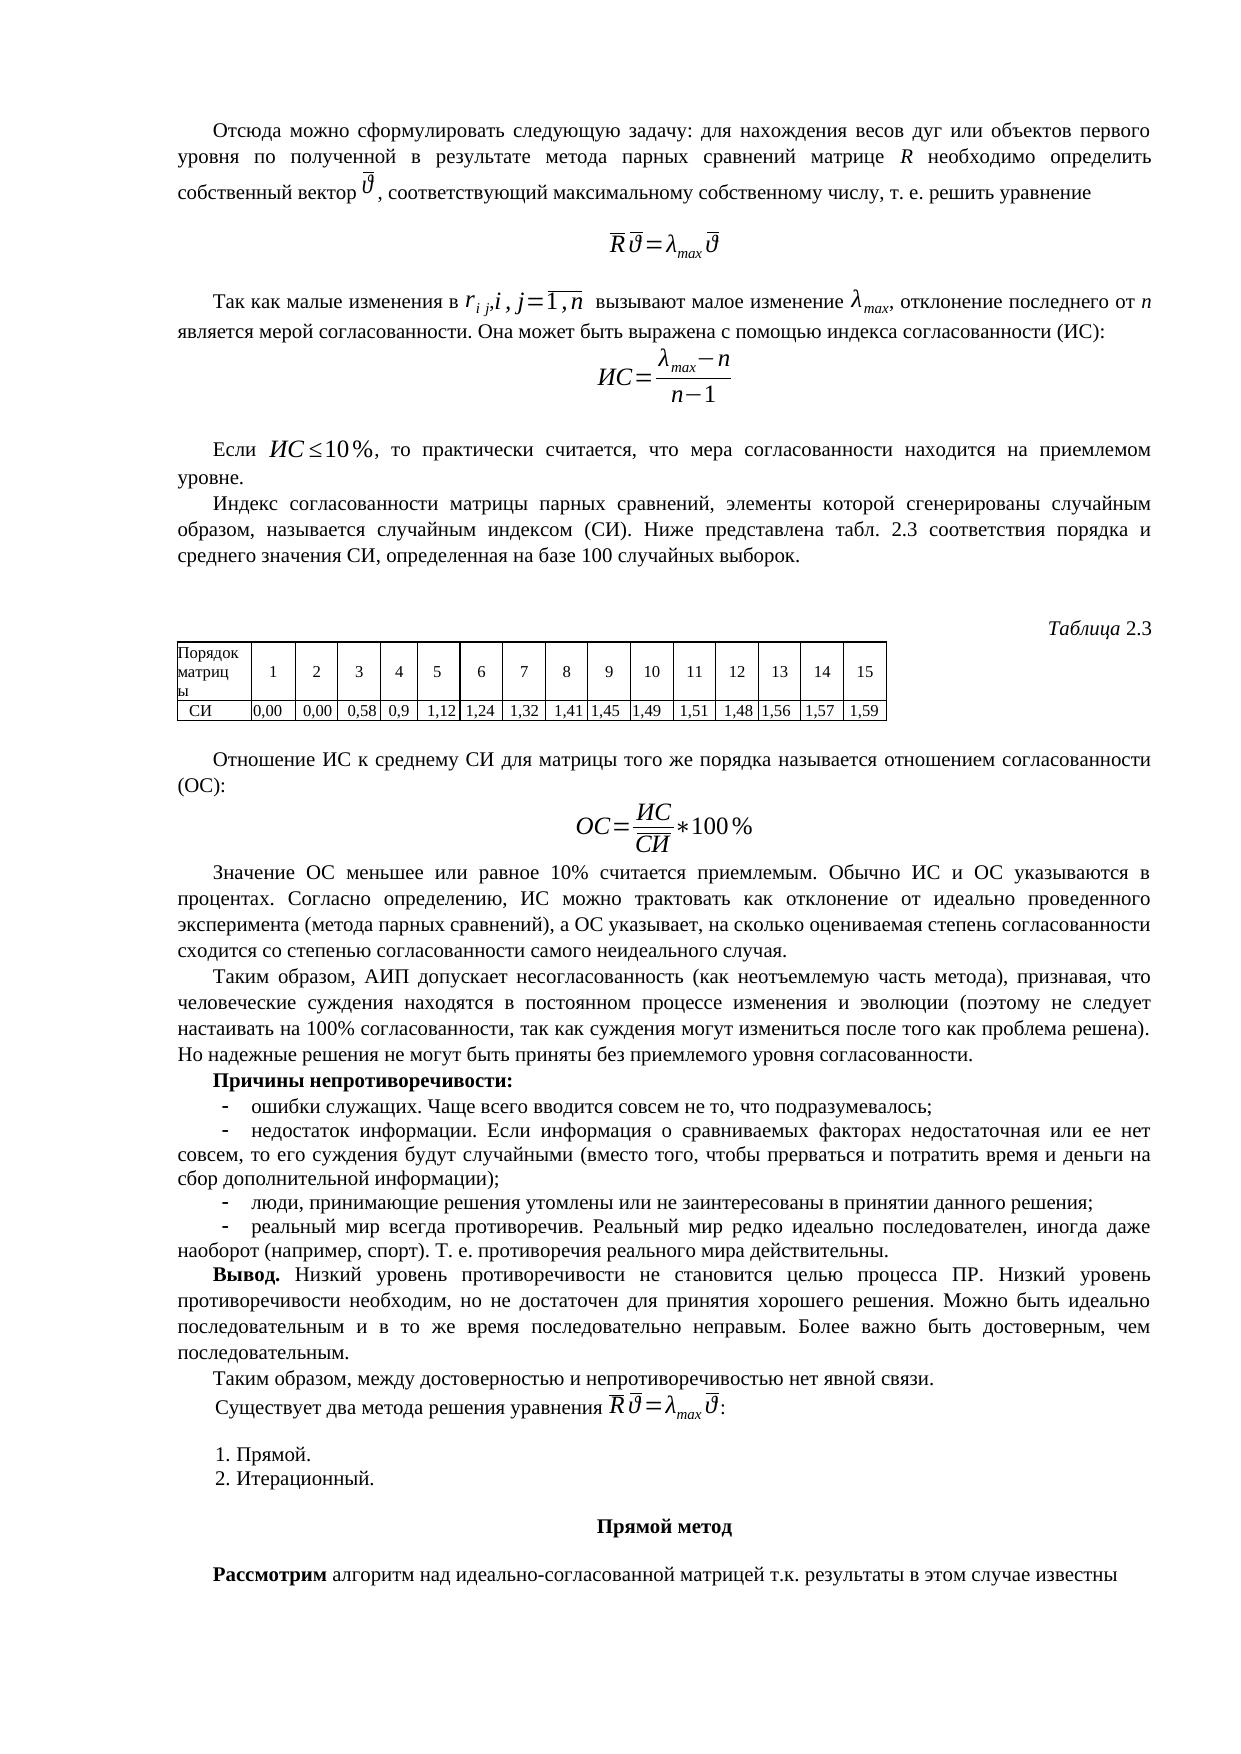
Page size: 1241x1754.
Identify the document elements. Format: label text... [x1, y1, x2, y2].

table_header 2 [296, 643, 337, 700]
table_cell 1,51 [674, 701, 715, 720]
table_cell 1,45 [588, 701, 630, 720]
text Отсюда можно сформулировать следующую задачу: для нахождения весов дуг или объектов первого уровня по полученной в результате метода парных сравнений матрице R необходимо определить собственный вектор , соответствующий максимальному собственному числу, т. е. решить уравнение [177, 118, 1152, 204]
text Значение ОС меньшее или равное 10% считается приемлемым. Обычно ИС и ОС указываются в процентах. Согласно определению, ИС можно трактовать как отклонение от идеально проведенного эксперимента (метода парных сравнений), а ОС указывает, на сколько оцениваемая степень согласованности сходится со степенью согласованности самого неидеального случая. [177, 860, 1152, 962]
text Таким образом, АИП допускает несогласованность (как неотъемлемую часть метода), признавая, что человеческие суждения находятся в постоянном процессе изменения и эволюции (поэтому не следует настаивать на 100% согласованности, так как суждения могут измениться после того как проблема решена). Но надежные решения не могут быть приняты без приемлемого уровня согласованности. [177, 964, 1152, 1066]
table_header 11 [674, 643, 715, 700]
text Вывод. Низкий уровень противоречивости не становится целью процесса ПР. Низкий уровень противоречивости необходим, но не достаточен для принятия хорошего решения. Можно быть идеально последовательным и в то же время последовательно неправым. Более важно быть достоверным, чем последовательным. [177, 1262, 1152, 1364]
table_header 13 [759, 643, 800, 700]
table_header 1 [252, 643, 295, 700]
text Существует два метода решения уравнения : [177, 1392, 1152, 1423]
text Таким образом, между достоверностью и непротиворечивостью нет явной связи. [177, 1366, 1152, 1390]
text Отношение ИС к среднему СИ для матрицы того же порядка называется отношением согласованности (ОС): [177, 747, 1152, 797]
table_cell 0,9 [381, 701, 417, 720]
table_header 10 [631, 643, 673, 700]
table_cell 1,41 [546, 701, 587, 720]
table_cell 0,00 [252, 701, 295, 720]
table_header 6 [461, 643, 502, 700]
table_header Порядок матрицы [178, 643, 251, 700]
text Так как малые изменения в , вызывают малое изменение , отклонение последнего от n является мерой согласованности. Она может быть выражена с помощью индекса согласованности (ИС): [177, 286, 1152, 343]
table_cell 1,57 [801, 701, 843, 720]
table_header 5 [418, 643, 459, 700]
table_cell 0,00 [296, 701, 337, 720]
table_header 8 [546, 643, 587, 700]
table_header 14 [801, 643, 843, 700]
list реальный мир всегда противоречив. Реальный мир редко идеально последователен, иногда даже наоборот (например, спорт). Т. е. противоречия реального мира действительны. [177, 1214, 1152, 1262]
table_cell 1,48 [716, 701, 758, 720]
text Прямой метод [177, 1514, 1152, 1538]
table_header 4 [381, 643, 417, 700]
list ошибки служащих. Чаще всего вводится совсем не то, что подразумевалось; [177, 1093, 1152, 1118]
list Прямой. [215, 1442, 1152, 1466]
list недостаток информации. Если информация о сравниваемых факторах недостаточная или ее нет совсем, то его суждения будут случайными (вместо того, чтобы прерваться и потратить время и деньги на сбор дополнительной информации); [177, 1118, 1152, 1190]
text Если , то практически считается, что мера согласованности находится на приемлемом уровне. [177, 436, 1152, 489]
table_cell 1,24 [461, 701, 502, 720]
text Индекс согласованности матрицы парных сравнений, элементы которой сгенерированы случайным образом, называется случайным индексом (СИ). Ниже представлена табл. 2.3 соответствия порядка и среднего значения СИ, определенная на базе 100 случайных выборок. [177, 491, 1152, 567]
list люди, принимающие решения утомлены или не заинтересованы в принятии данного решения; [177, 1190, 1152, 1214]
table_cell 1,32 [503, 701, 545, 720]
table_cell 1,56 [759, 701, 800, 720]
table_cell 0,58 [338, 701, 380, 720]
table_header 12 [716, 643, 758, 700]
table_header 9 [588, 643, 630, 700]
table_cell 1,12 [418, 701, 459, 720]
table_cell 1,49 [631, 701, 673, 720]
text Рассмотрим алгоритм над идеально-согласованной матрицей т.к. результаты в этом случае известны [177, 1562, 1152, 1586]
table_header 15 [844, 643, 886, 700]
table_cell 1,59 [844, 701, 886, 720]
table_header 7 [503, 643, 545, 700]
table_header 3 [338, 643, 380, 700]
text Причины непротиворечивости: [177, 1068, 1152, 1092]
table_cell СИ [178, 701, 251, 720]
list Итерационный. [215, 1466, 1152, 1490]
text Таблица 2.3 [177, 615, 1152, 639]
